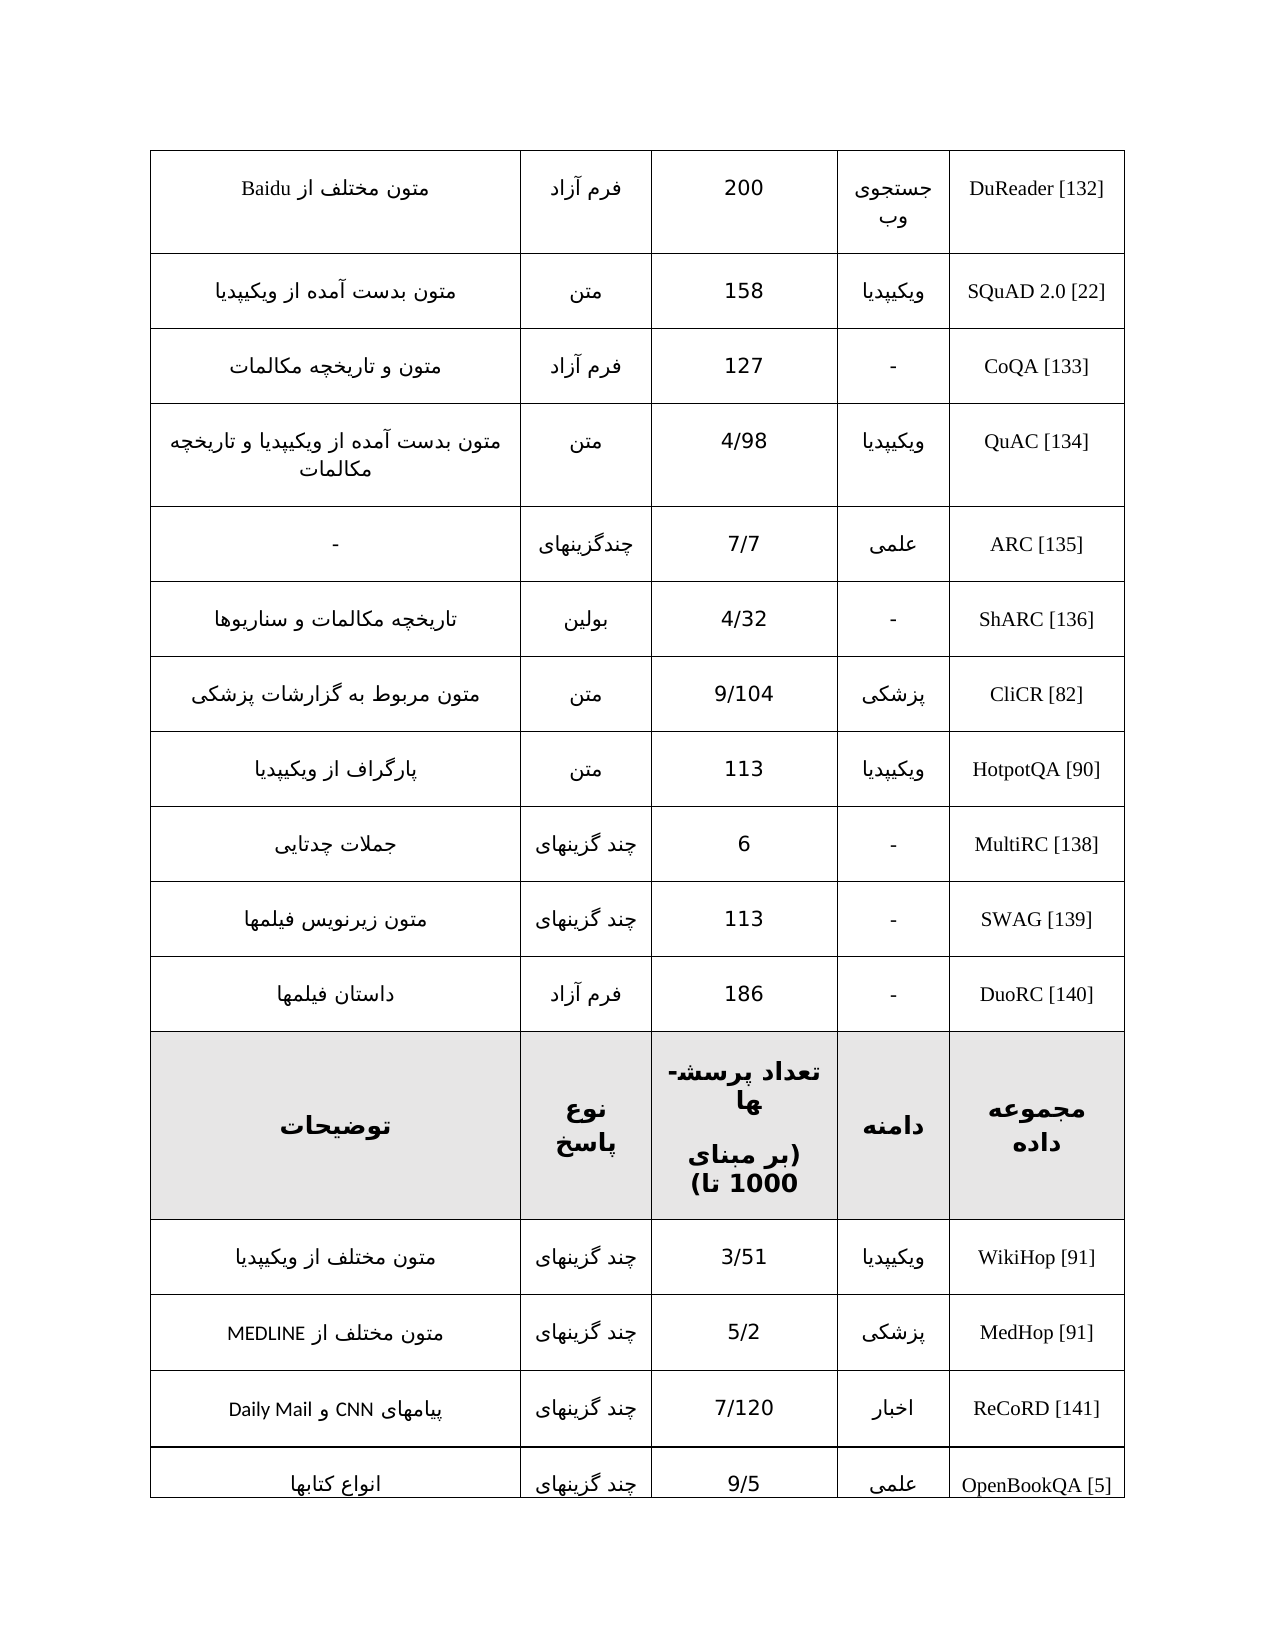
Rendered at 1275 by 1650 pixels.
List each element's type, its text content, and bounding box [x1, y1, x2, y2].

table_cell ویکیپدیا [838, 404, 949, 506]
table_cell MedHop [91] [950, 1295, 1124, 1370]
table_cell پزشکی [838, 657, 949, 731]
table_cell ReCoRD [141] [950, 1371, 1124, 1446]
table_cell فرم آزاد [521, 151, 651, 253]
table_cell ARC [135] [950, 507, 1124, 581]
table_cell ویکیپدیا [838, 1220, 949, 1294]
table_cell HotpotQA [90] [950, 732, 1124, 806]
table_cell ویکیپدیا [838, 732, 949, 806]
table_cell علمی [838, 1448, 949, 1497]
table_cell 9/5 [652, 1448, 837, 1497]
table_cell - [838, 329, 949, 403]
table_cell مجموعه داده [950, 1032, 1124, 1219]
table_cell 6 [652, 807, 837, 881]
table_cell چند گزینهای [521, 1448, 651, 1497]
table_cell متون مختلف از Baidu [151, 151, 520, 253]
table_cell 5/2 [652, 1295, 837, 1370]
table_cell متون زیرنویس فیلمها [151, 882, 520, 956]
table_cell جستجوی وب [838, 151, 949, 253]
table_cell چند گزینهای [521, 1371, 651, 1446]
table_cell متون و تاریخچه مکالمات [151, 329, 520, 403]
table_cell علمی [838, 507, 949, 581]
table_cell ویکیپدیا [838, 254, 949, 328]
table_cell چندگزینهای [521, 507, 651, 581]
table_cell چند گزینهای [521, 807, 651, 881]
table_cell 113 [652, 882, 837, 956]
table_cell SQuAD 2.0 [22] [950, 254, 1124, 328]
table_cell بولین [521, 582, 651, 656]
table_cell متون بدست آمده از ویکیپدیا و تاریخچه مکالمات [151, 404, 520, 506]
table_cell 200 [652, 151, 837, 253]
table_cell پزشکی [838, 1295, 949, 1370]
table_cell 4/98 [652, 404, 837, 506]
table_cell نوع پاسخ [521, 1032, 651, 1219]
table_cell OpenBookQA [5] [950, 1448, 1124, 1497]
table_cell چند گزینهای [521, 1295, 651, 1370]
table_cell متون مربوط به گزارشات پزشکی [151, 657, 520, 731]
table_cell متون مختلف از MEDLINE [151, 1295, 520, 1370]
table_cell اخبار [838, 1371, 949, 1446]
table_cell پیامهای CNN و Daily Mail [151, 1371, 520, 1446]
table_cell چند گزینهای [521, 1220, 651, 1294]
table_cell انواع کتابها [151, 1448, 520, 1497]
table_cell 186 [652, 957, 837, 1031]
table_cell متون مختلف از ویکیپدیا [151, 1220, 520, 1294]
table_cell متن [521, 404, 651, 506]
table_cell 7/7 [652, 507, 837, 581]
table_cell ShARC [136] [950, 582, 1124, 656]
table_cell - [151, 507, 520, 581]
table_cell 3/51 [652, 1220, 837, 1294]
table_cell توضیحات [151, 1032, 520, 1219]
table_cell SWAG [139] [950, 882, 1124, 956]
table_cell CoQA [133] [950, 329, 1124, 403]
table_cell DuoRC [140] [950, 957, 1124, 1031]
table_cell متون بدست آمده از ویکیپدیا [151, 254, 520, 328]
table_cell 4/32 [652, 582, 837, 656]
table_cell چند گزینهای [521, 882, 651, 956]
table_cell MultiRC [138] [950, 807, 1124, 881]
table_cell - [838, 882, 949, 956]
table_cell 127 [652, 329, 837, 403]
table_cell 158 [652, 254, 837, 328]
table_cell WikiHop [91] [950, 1220, 1124, 1294]
table_cell متن [521, 657, 651, 731]
table_cell QuAC [134] [950, 404, 1124, 506]
table_cell 9/104 [652, 657, 837, 731]
table_cell - [838, 807, 949, 881]
table_cell 7/120 [652, 1371, 837, 1446]
table_cell دامنه [838, 1032, 949, 1219]
table_cell متن [521, 732, 651, 806]
table_cell - [838, 582, 949, 656]
table_cell جملات چدتایی [151, 807, 520, 881]
table_cell داستان فیلمها [151, 957, 520, 1031]
table_cell DuReader [132] [950, 151, 1124, 253]
table_cell تعداد پرسشها (بر مبنای1000 تا) [652, 1032, 837, 1219]
table_cell متن [521, 254, 651, 328]
table_cell CliCR [82] [950, 657, 1124, 731]
table_cell پارگراف از ویکیپدیا [151, 732, 520, 806]
table_cell 113 [652, 732, 837, 806]
table_cell فرم آزاد [521, 957, 651, 1031]
table_cell - [838, 957, 949, 1031]
table_cell فرم آزاد [521, 329, 651, 403]
table_cell تاریخچه مکالمات و سناریوها [151, 582, 520, 656]
